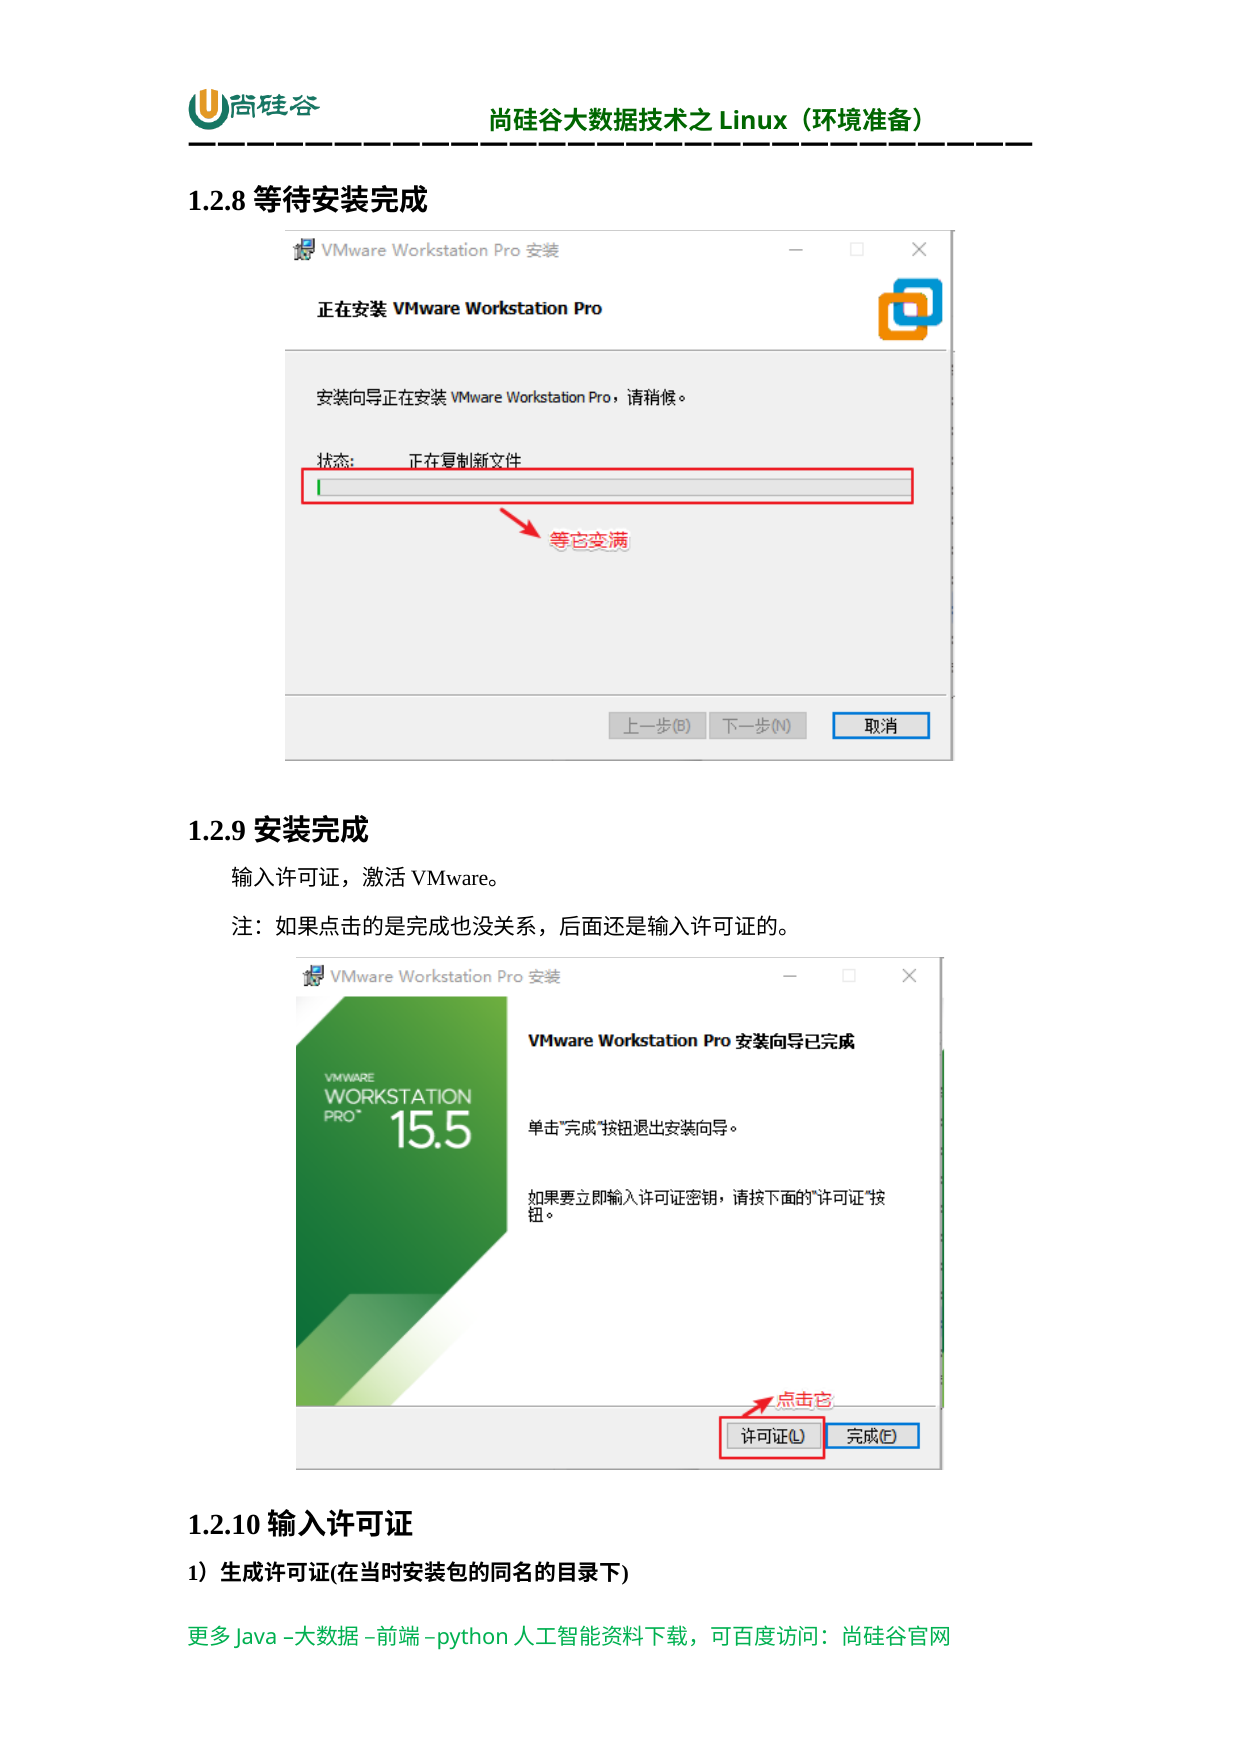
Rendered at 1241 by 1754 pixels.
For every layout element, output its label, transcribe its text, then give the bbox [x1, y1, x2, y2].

subtitle 1.2.8 等待安装完成 [187, 165, 1053, 230]
list 注：如果点击的是完成也没关系，后面还是输入许可证的。 [187, 908, 1053, 941]
list 1）生成许可证(在当时安装包的同名的目录下) [187, 1554, 1053, 1587]
subtitle 1.2.10 输入许可证 [187, 1489, 1053, 1554]
picture [285, 229, 955, 761]
picture [296, 956, 945, 1470]
text 输入许可证，激活VMware。 [187, 860, 1053, 892]
picture [187, 88, 320, 130]
subtitle 1.2.9 安装完成 [187, 795, 1053, 860]
